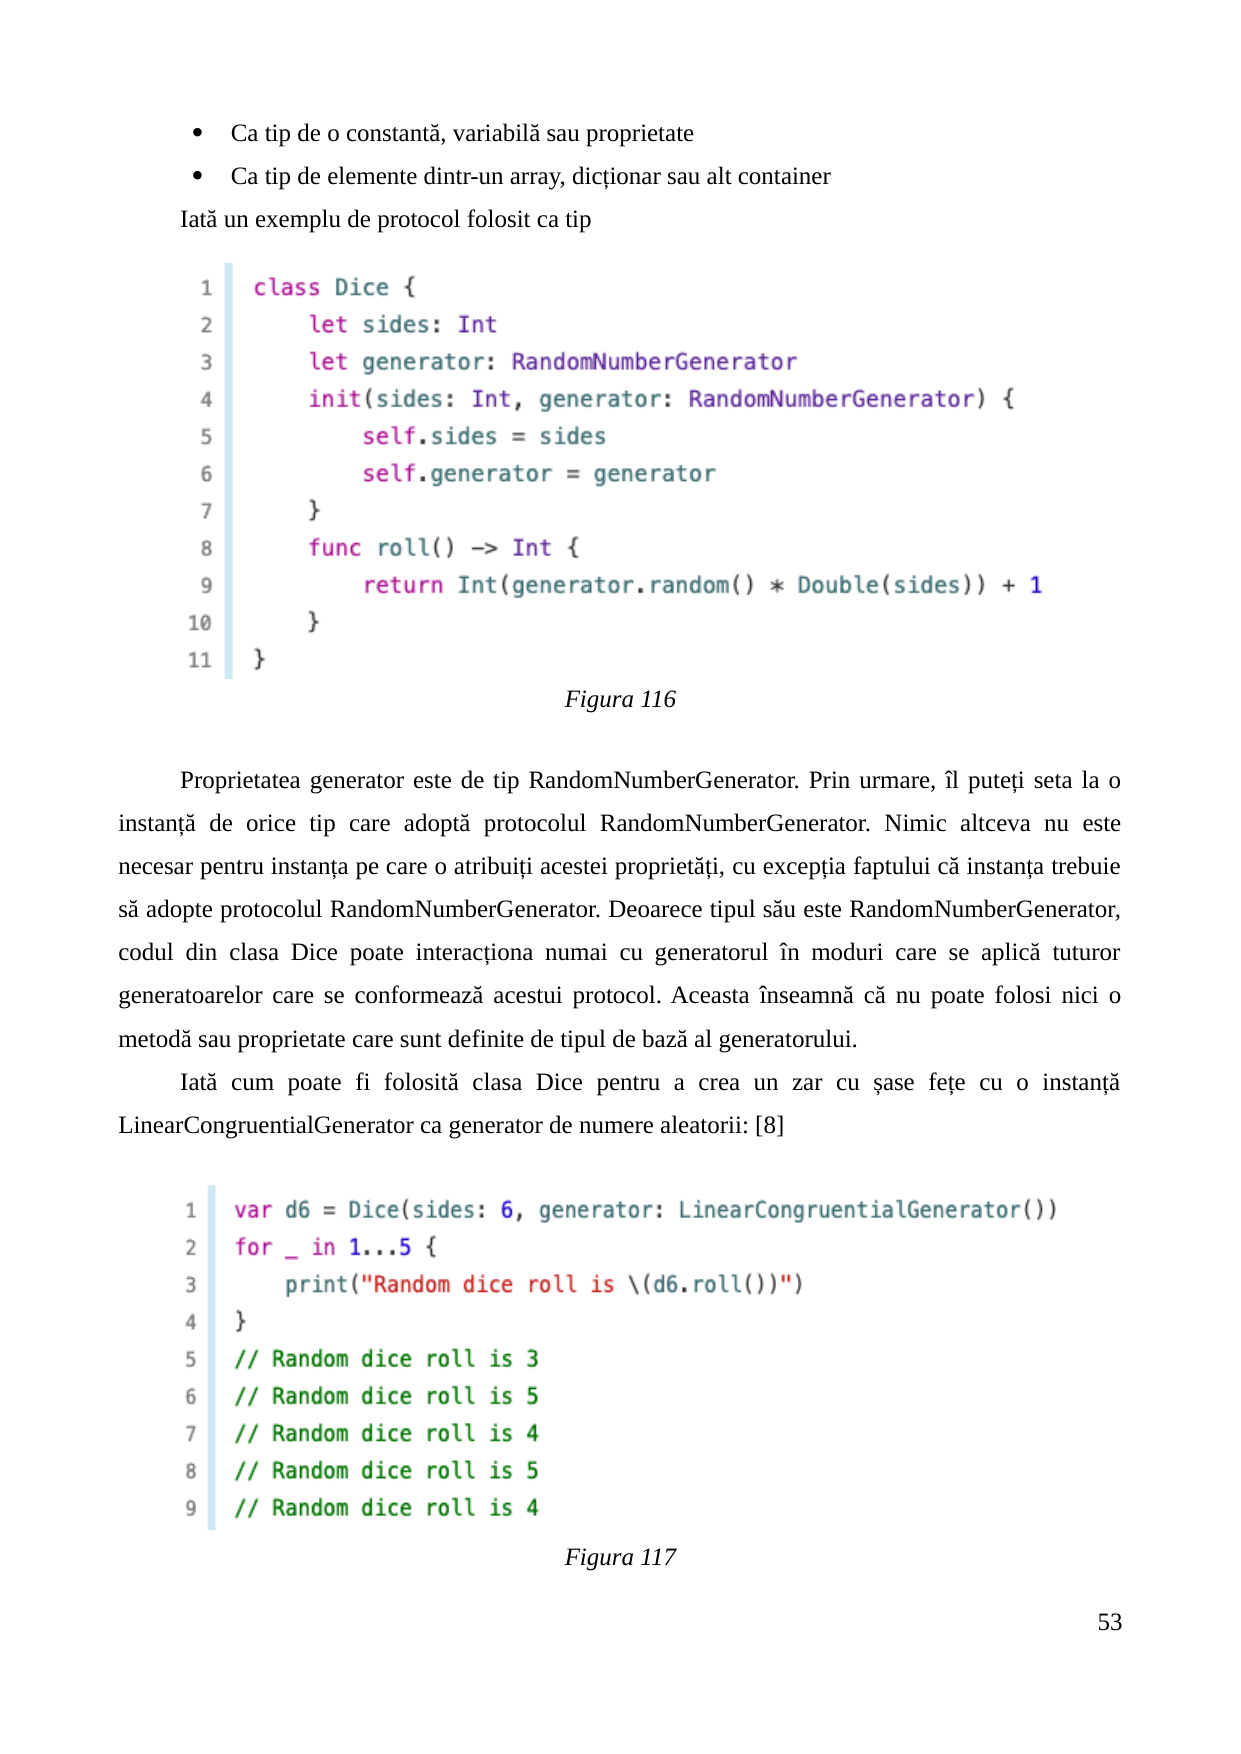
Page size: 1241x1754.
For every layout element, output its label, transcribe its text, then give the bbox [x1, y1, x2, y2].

picture [183, 255, 1057, 679]
picture [176, 1184, 1065, 1537]
list Ca tip de o constantă, variabilă sau proprietate [193, 118, 1122, 147]
list Ca tip de elemente dintr-un array, dicționar sau alt container [193, 161, 1122, 190]
text Iată un exemplu de protocol folosit ca tip [118, 204, 1122, 233]
text Iată cum poate fi folosită clasa Dice pentru a crea un zar cu șase fețe cu o instanță LinearCongruentialGenerator ca generator de numere aleatorii: [8] [118, 1067, 1122, 1139]
text Proprietatea generator este de tip RandomNumberGenerator. Prin urmare, îl puteți seta la o instanță de orice tip care adoptă protocolul RandomNumberGenerator. Nimic altceva nu este necesar pentru instanța pe care o atribuiți acestei proprietăți, cu excepția faptului că instanța trebuie să adopte protocolul RandomNumberGenerator. Deoarece tipul său este RandomNumberGenerator, codul din clasa Dice poate interacționa numai cu generatorul în moduri care se aplică tuturor generatoarelor care se conformează acestui protocol. Aceasta înseamnă că nu poate folosi nici o metodă sau proprietate care sunt definite de tipul de bază al generatorului. [118, 765, 1122, 1052]
